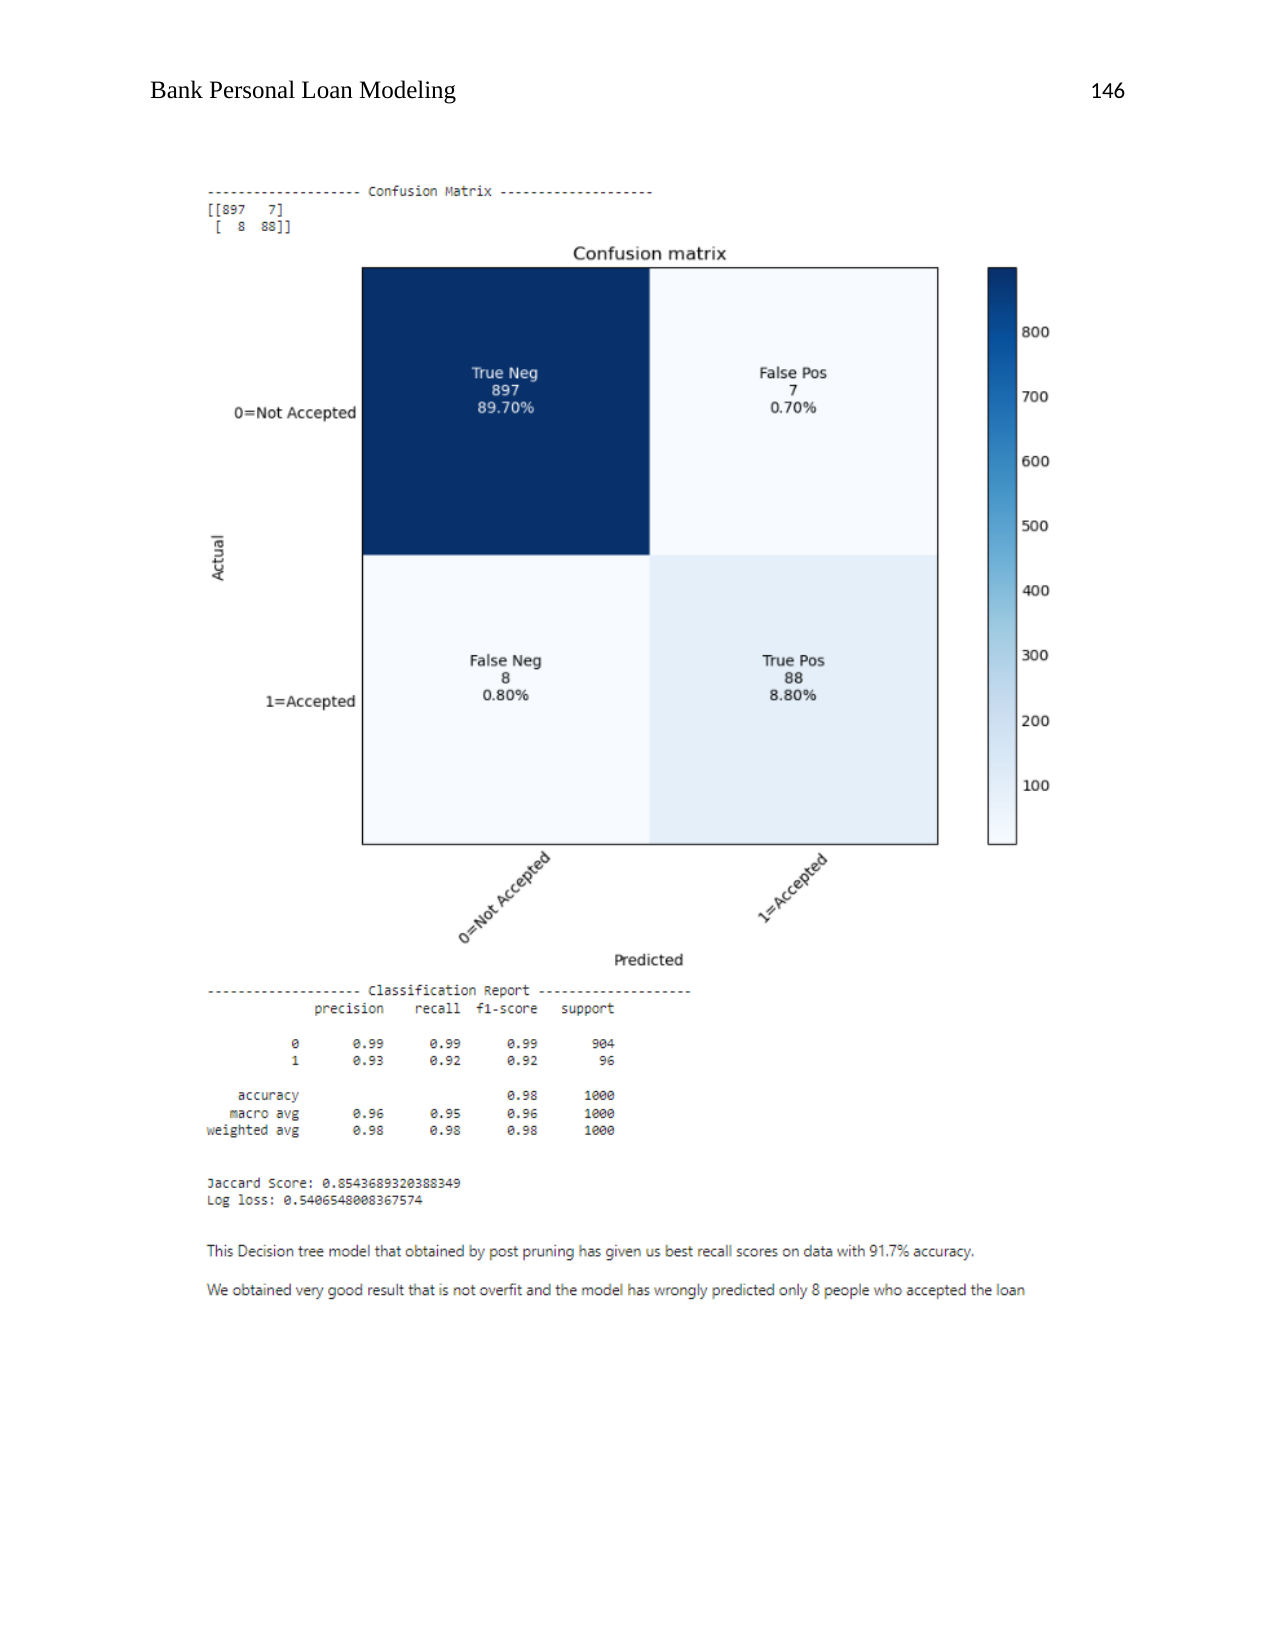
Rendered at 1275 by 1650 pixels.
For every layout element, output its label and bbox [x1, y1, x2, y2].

picture [150, 178, 1125, 1307]
